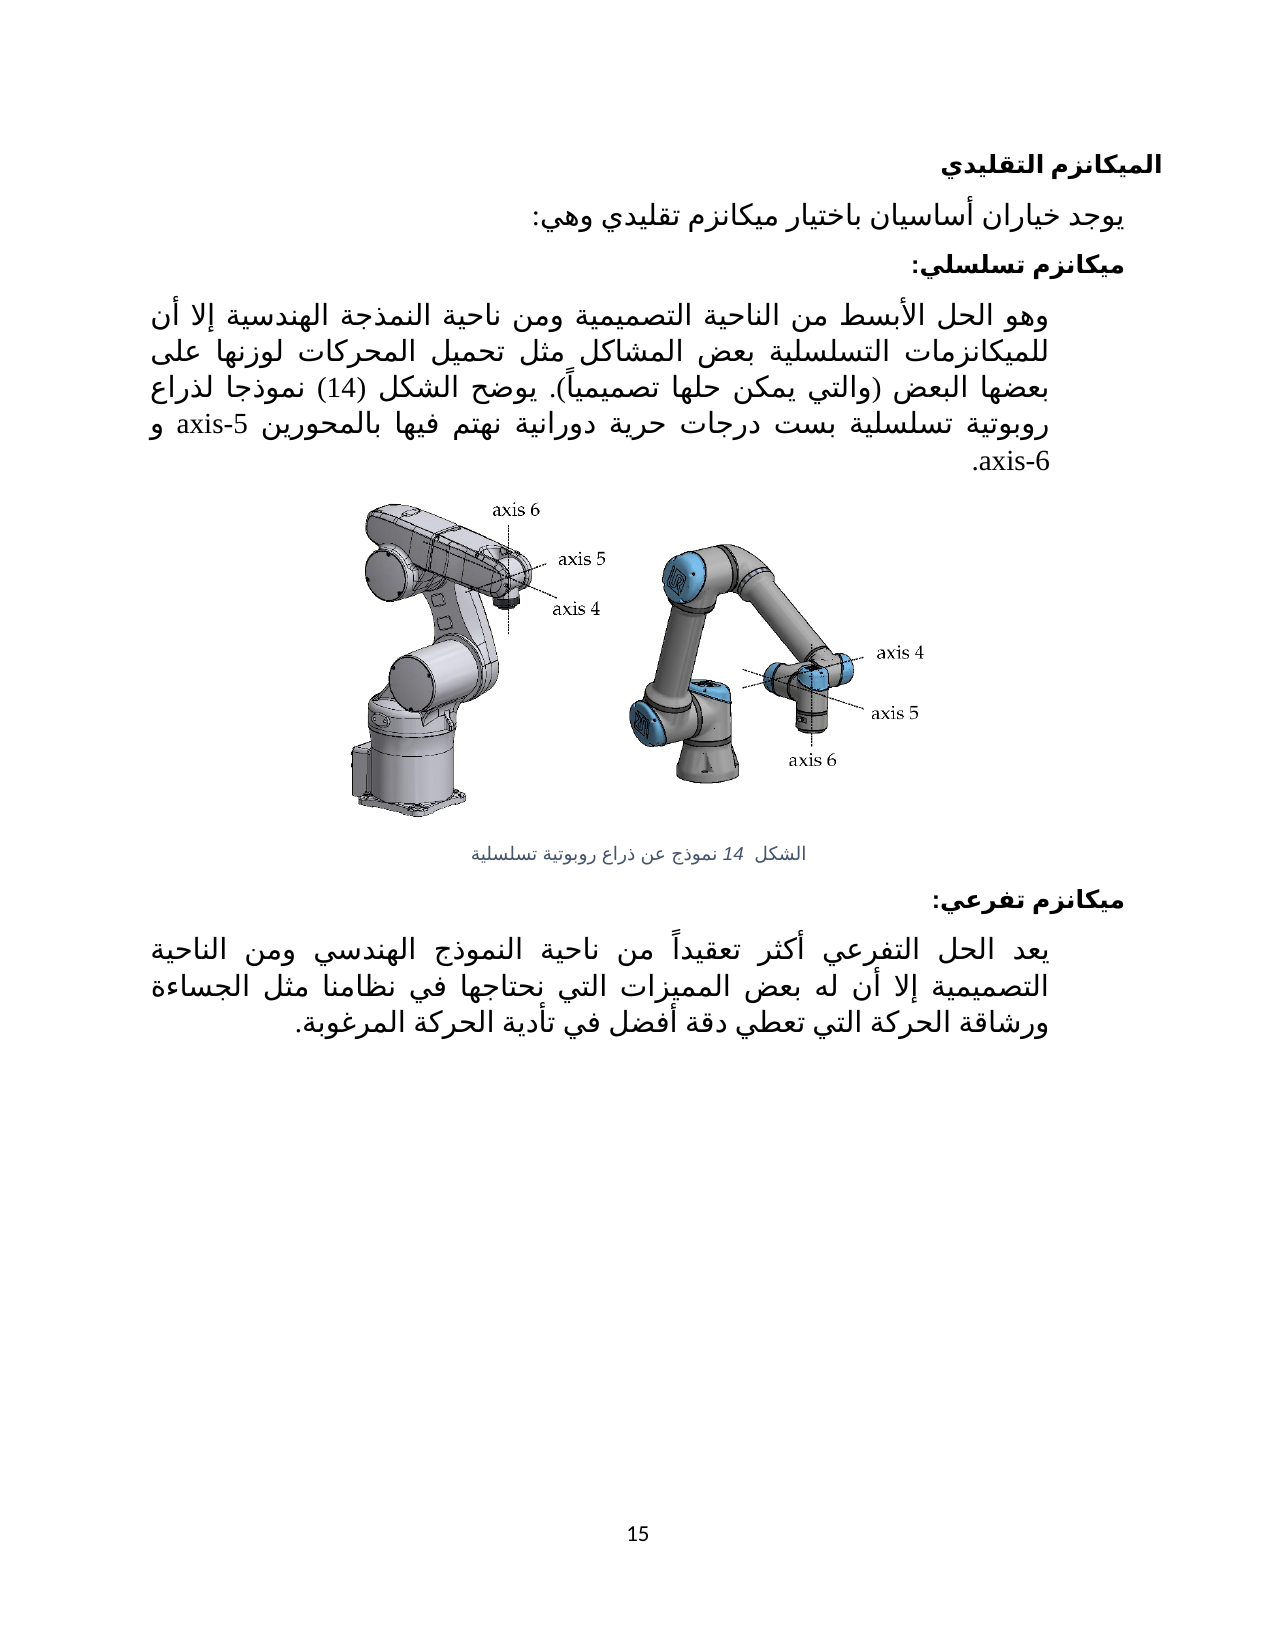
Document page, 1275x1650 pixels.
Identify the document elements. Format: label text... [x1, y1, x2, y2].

text ميكانزم تسلسلي: [150, 251, 1125, 279]
subtitle الميكانزم التقليدي [150, 150, 1162, 179]
text الشكل 14 نموذج عن ذراع روبوتية تسلسلية [150, 842, 1125, 864]
list يعد الحل التفرعي أكثر تعقيداً من ناحية النموذج الهندسي ومن الناحية التصميمية إلا أن له بعض المميزات التي نحتاجها في نظامنا مثل الجساءة ورشاقة الحركة التي تعطي دقة أفضل في تأدية الحركة المرغوبة. [150, 932, 1050, 1038]
text ميكانزم تفرعي: [150, 885, 1125, 913]
picture [344, 495, 930, 824]
list وهو الحل الأبسط من الناحية التصميمية ومن ناحية النمذجة الهندسية إلا أن للميكانزمات التسلسلية بعض المشاكل مثل تحميل المحركات لوزنها على بعضها البعض (والتي يمكن حلها تصميمياً). يوضح الشكل (14) نموذجا لذراع روبوتية تسلسلية بست درجات حرية دورانية نهتم فيها بالمحورين axis-5 و axis-6. [150, 298, 1050, 476]
text يوجد خياران أساسيان باختيار ميكانزم تقليدي وهي: [150, 198, 1125, 231]
